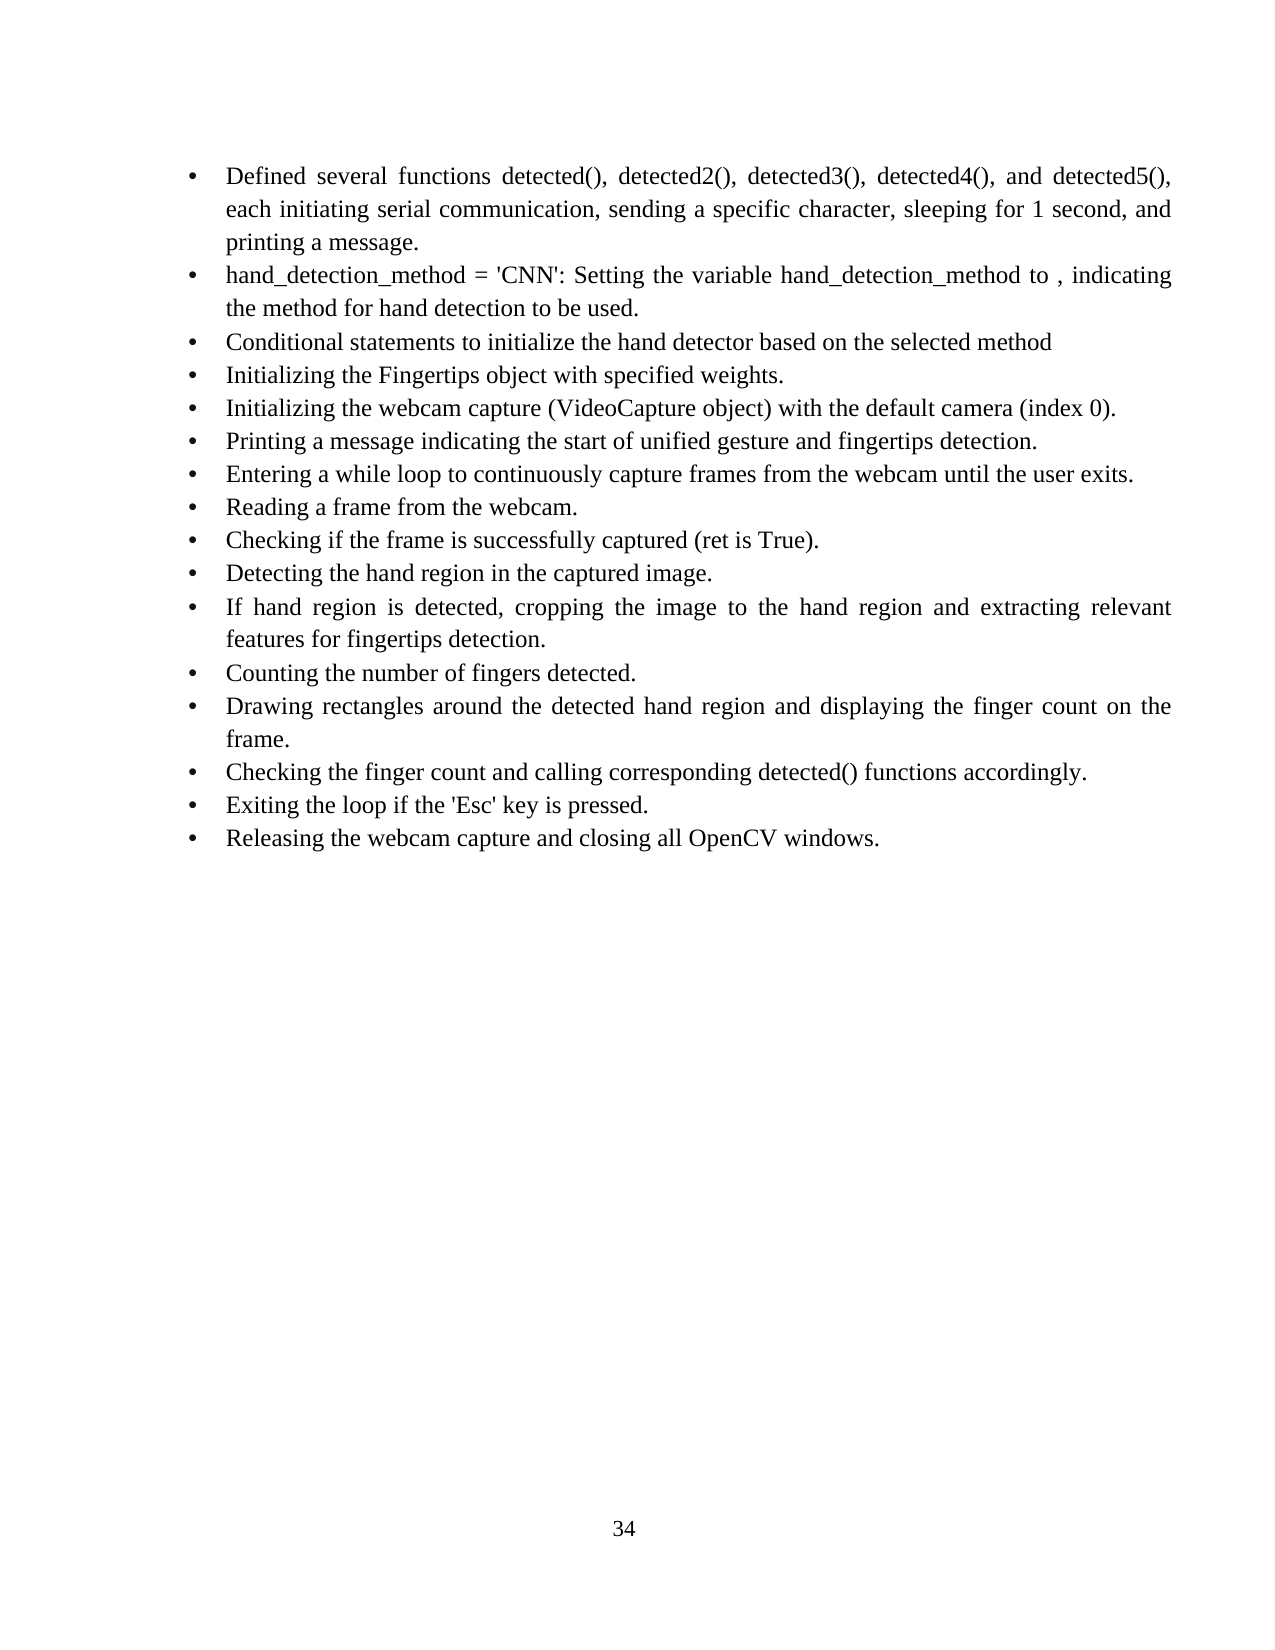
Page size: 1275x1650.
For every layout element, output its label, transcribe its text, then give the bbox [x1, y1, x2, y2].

list Printing a message indicating the start of unified gesture and fingertips detection. [188, 426, 1172, 455]
list If hand region is detected, cropping the image to the hand region and extracting relevant features for fingertips detection. [188, 591, 1172, 653]
list Detecting the hand region in the captured image. [188, 558, 1172, 587]
list Releasing the webcam capture and closing all OpenCV windows. [188, 823, 1172, 852]
list Checking the finger count and calling corresponding detected() functions accordingly. [188, 757, 1172, 786]
list Checking if the frame is successfully captured (ret is True). [188, 525, 1172, 554]
list Entering a while loop to continuously capture frames from the webcam until the user exits. [188, 459, 1172, 488]
list Exiting the loop if the 'Esc' key is pressed. [188, 790, 1172, 819]
list hand_detection_method = 'CNN': Setting the variable hand_detection_method to , indicating the method for hand detection to be used. [188, 260, 1172, 322]
list Initializing the Fingertips object with specified weights. [188, 359, 1172, 388]
list Reading a frame from the webcam. [188, 492, 1172, 521]
list Conditional statements to initialize the hand detector based on the selected method [188, 326, 1172, 355]
list Drawing rectangles around the detected hand region and displaying the finger count on the frame. [188, 691, 1172, 753]
list Initializing the webcam capture (VideoCapture object) with the default camera (index 0). [188, 393, 1172, 422]
list Counting the number of fingers detected. [188, 658, 1172, 686]
list Defined several functions detected(), detected2(), detected3(), detected4(), and detected5(), each initiating serial communication, sending a specific character, sleeping for 1 second, and printing a message. [188, 161, 1172, 256]
